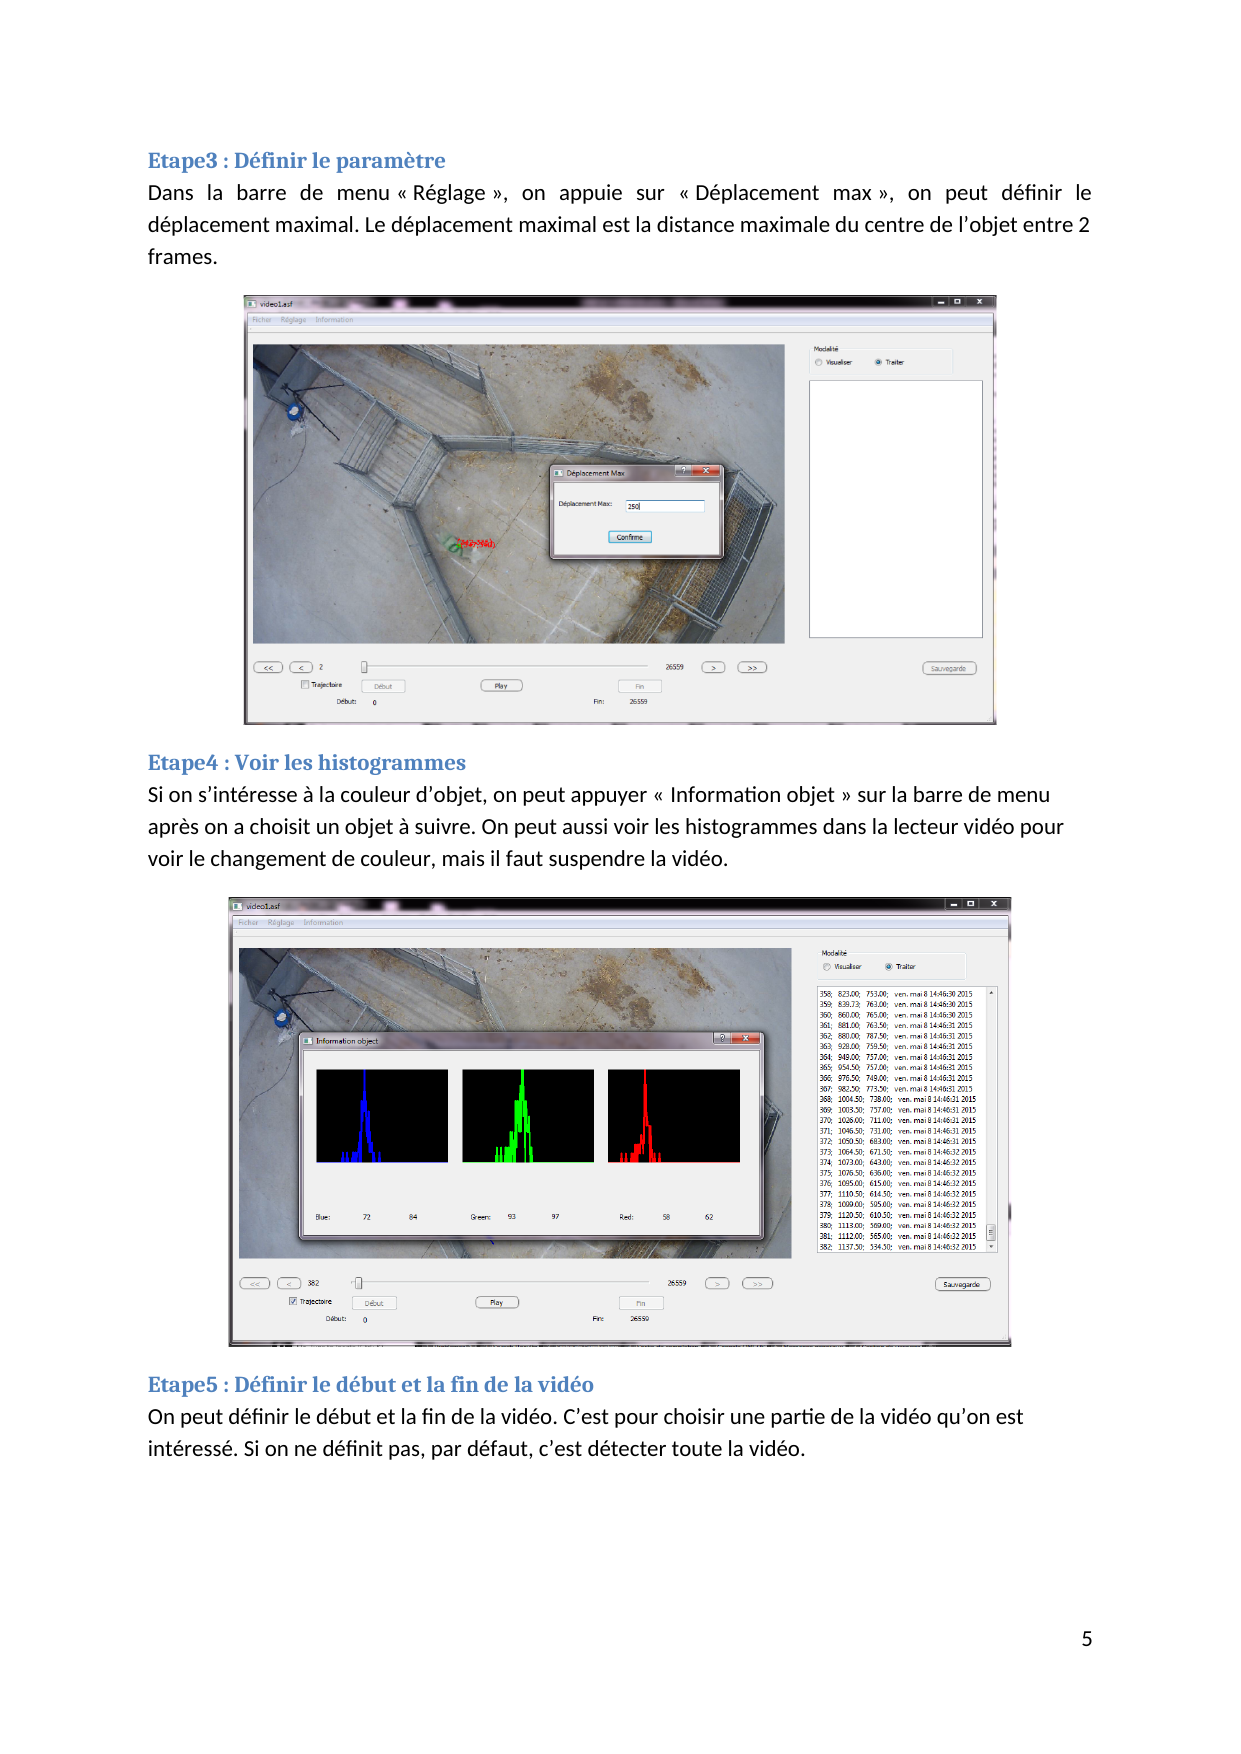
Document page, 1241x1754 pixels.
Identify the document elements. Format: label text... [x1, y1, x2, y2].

text On peut définir le début et la fin de la vidéo. C’est pour choisir une partie de la vidéo qu’on est intéressé. Si on ne définit pas, par défaut, c’est détecter toute la vidéo. [148, 1402, 1093, 1462]
picture [243, 295, 997, 725]
picture [228, 897, 1012, 1347]
text Dans la barre de menu « Réglage », on appuie sur « Déplacement max », on peut définir le déplacement maximal. Le déplacement maximal est la distance maximale du centre de l’objet entre 2 frames. [148, 178, 1093, 270]
subtitle Etape3 : Définir le paramètre [148, 148, 1093, 174]
subtitle Etape4 : Voir les histogrammes [148, 750, 1093, 776]
subtitle Etape5 : Définir le début et la fin de la vidéo [148, 1372, 1093, 1398]
text Si on s’intéresse à la couleur d’objet, on peut appuyer « Information objet » sur la barre de menu après on a choisit un objet à suivre. On peut aussi voir les histogrammes dans la lecteur vidéo pour voir le changement de couleur, mais il faut suspendre la vidéo. [148, 780, 1093, 872]
